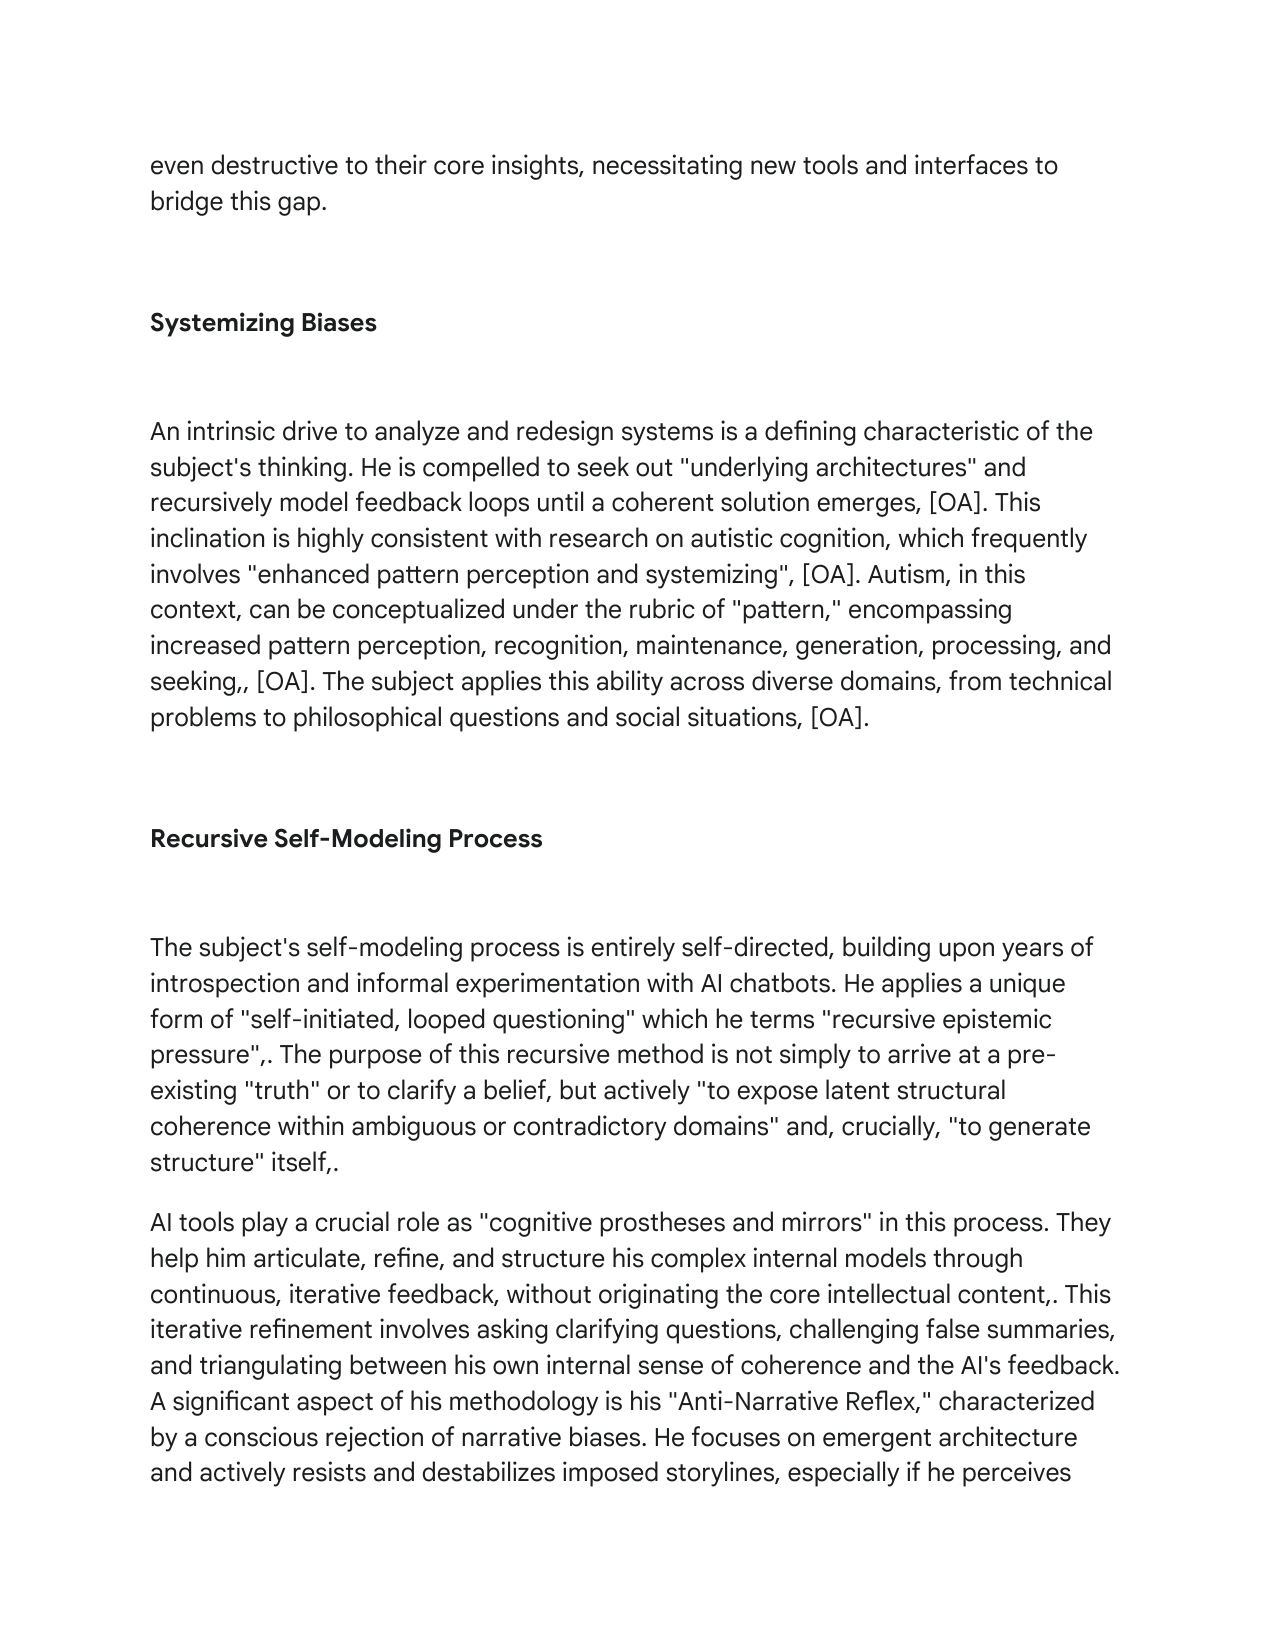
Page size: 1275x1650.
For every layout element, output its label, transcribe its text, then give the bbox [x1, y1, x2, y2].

text The subject's self-modeling process is entirely self-directed, building upon years of introspection and informal experimentation with AI chatbots. He applies a unique form of "self-initiated, looped questioning" which he terms "recursive epistemic pressure",. The purpose of this recursive method is not simply to arrive at a pre-existing "truth" or to clarify a belief, but actively "to expose latent structural coherence within ambiguous or contradictory domains" and, crucially, "to generate structure" itself,. [150, 932, 1125, 1178]
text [150, 150, 1125, 217]
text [150, 1207, 1125, 1489]
subtitle Recursive Self-Modeling Process [150, 823, 1125, 855]
text An intrinsic drive to analyze and redesign systems is a defining characteristic of the subject's thinking. He is compelled to seek out "underlying architectures" and recursively model feedback loops until a coherent solution emerges, [OA]. This inclination is highly consistent with research on autistic cognition, which frequently involves "enhanced pattern perception and systemizing", [OA]. Autism, in this context, can be conceptualized under the rubric of "pattern," encompassing increased pattern perception, recognition, maintenance, generation, processing, and seeking,, [OA]. The subject applies this ability across diverse domains, from technical problems to philosophical questions and social situations, [OA]. [150, 416, 1125, 733]
subtitle Systemizing Biases [150, 307, 1125, 338]
